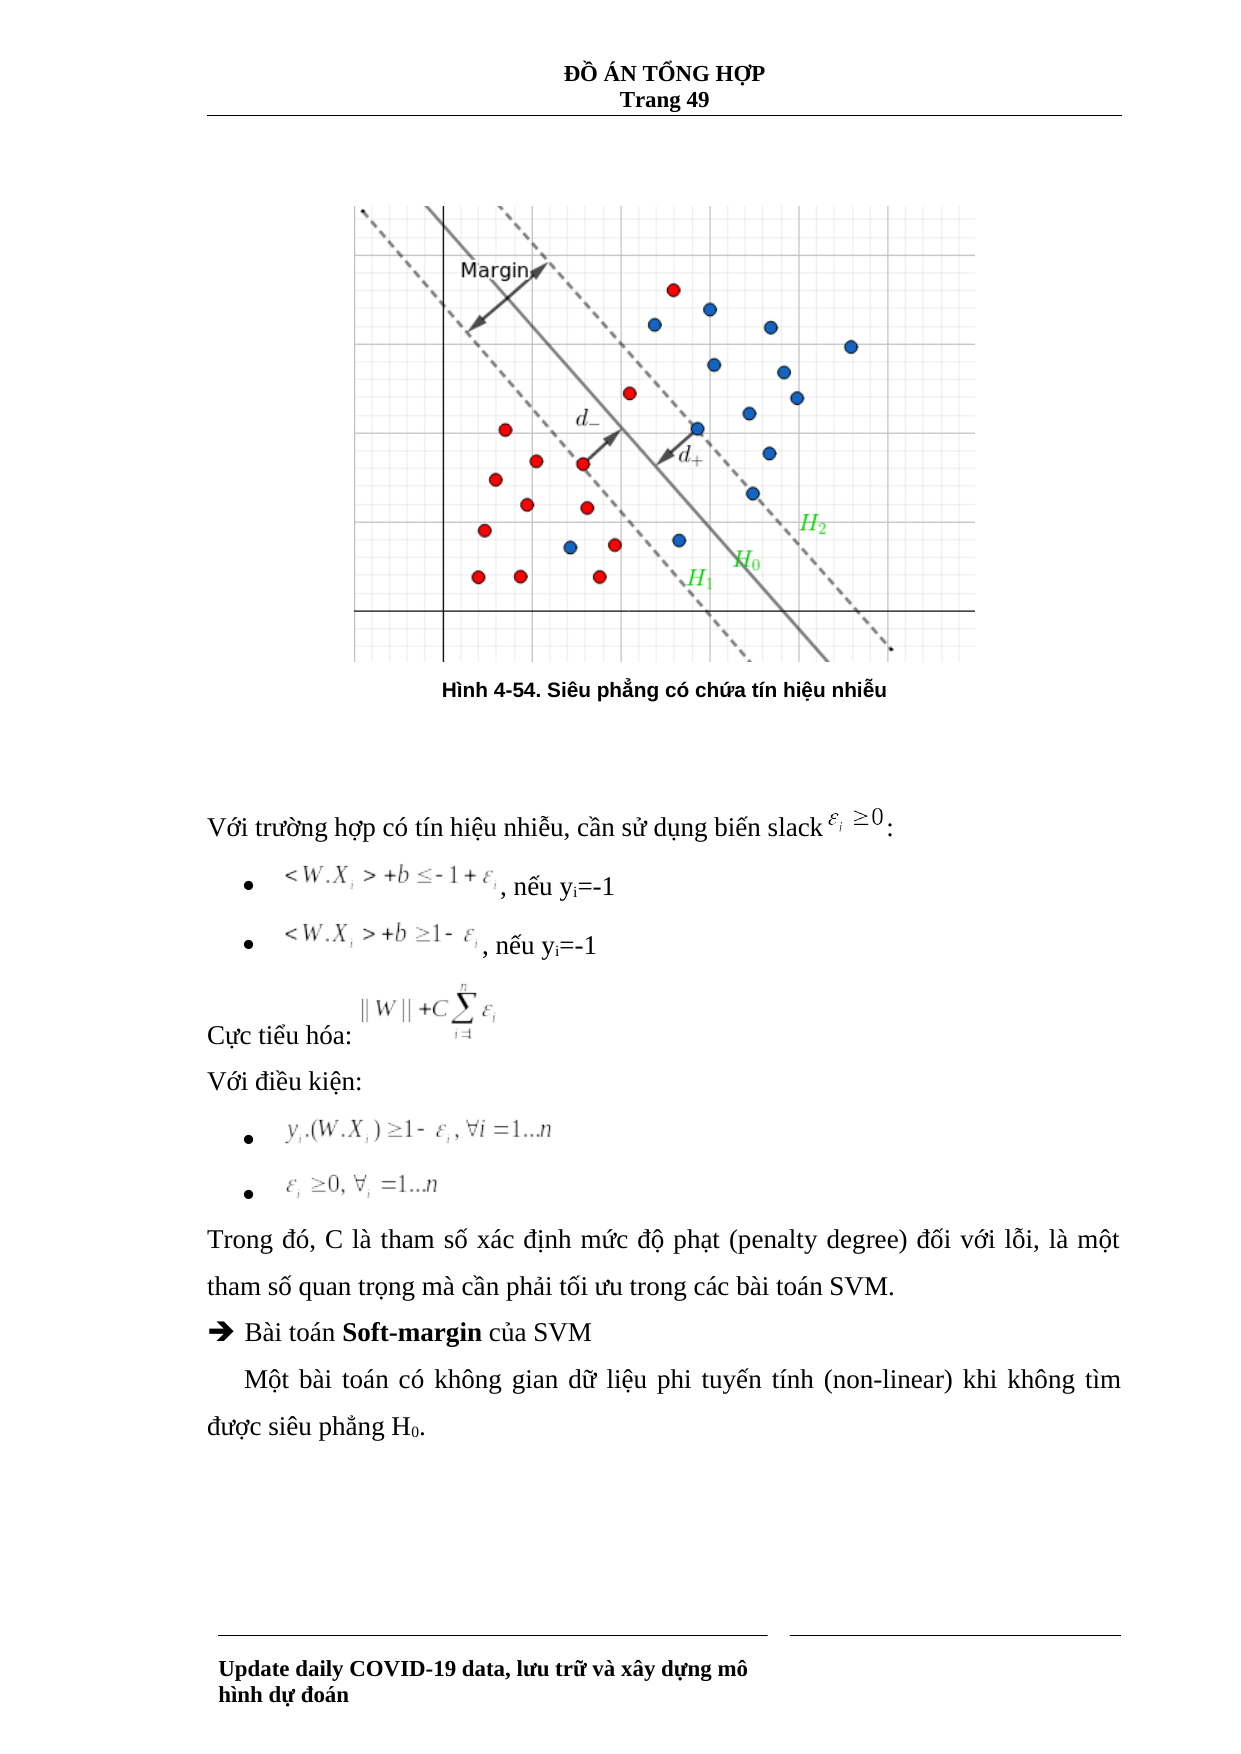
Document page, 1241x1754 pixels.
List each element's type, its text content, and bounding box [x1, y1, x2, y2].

list , nếu yi=-1 [244, 917, 1122, 960]
list , nếu yi=-1 [244, 858, 1122, 901]
text Với trường hợp có tín hiệu nhiễu, cần sử dụng biến slack: [207, 800, 1122, 843]
list Bài toán Soft-margin của SVM [207, 1316, 1122, 1348]
text Trong đó, C là tham số xác định mức độ phạt (penalty degree) đối với lỗi, là một tham số quan trọng mà cần phải tối ưu trong các bài toán SVM. [207, 1223, 1122, 1301]
text Cực tiểu hóa: [207, 976, 1122, 1050]
text Một bài toán có không gian dữ liệu phi tuyến tính (non-linear) khi không tìm được siêu phẳng H0. [207, 1363, 1122, 1441]
picture [354, 206, 975, 662]
text Với điều kiện: [207, 1066, 1122, 1097]
